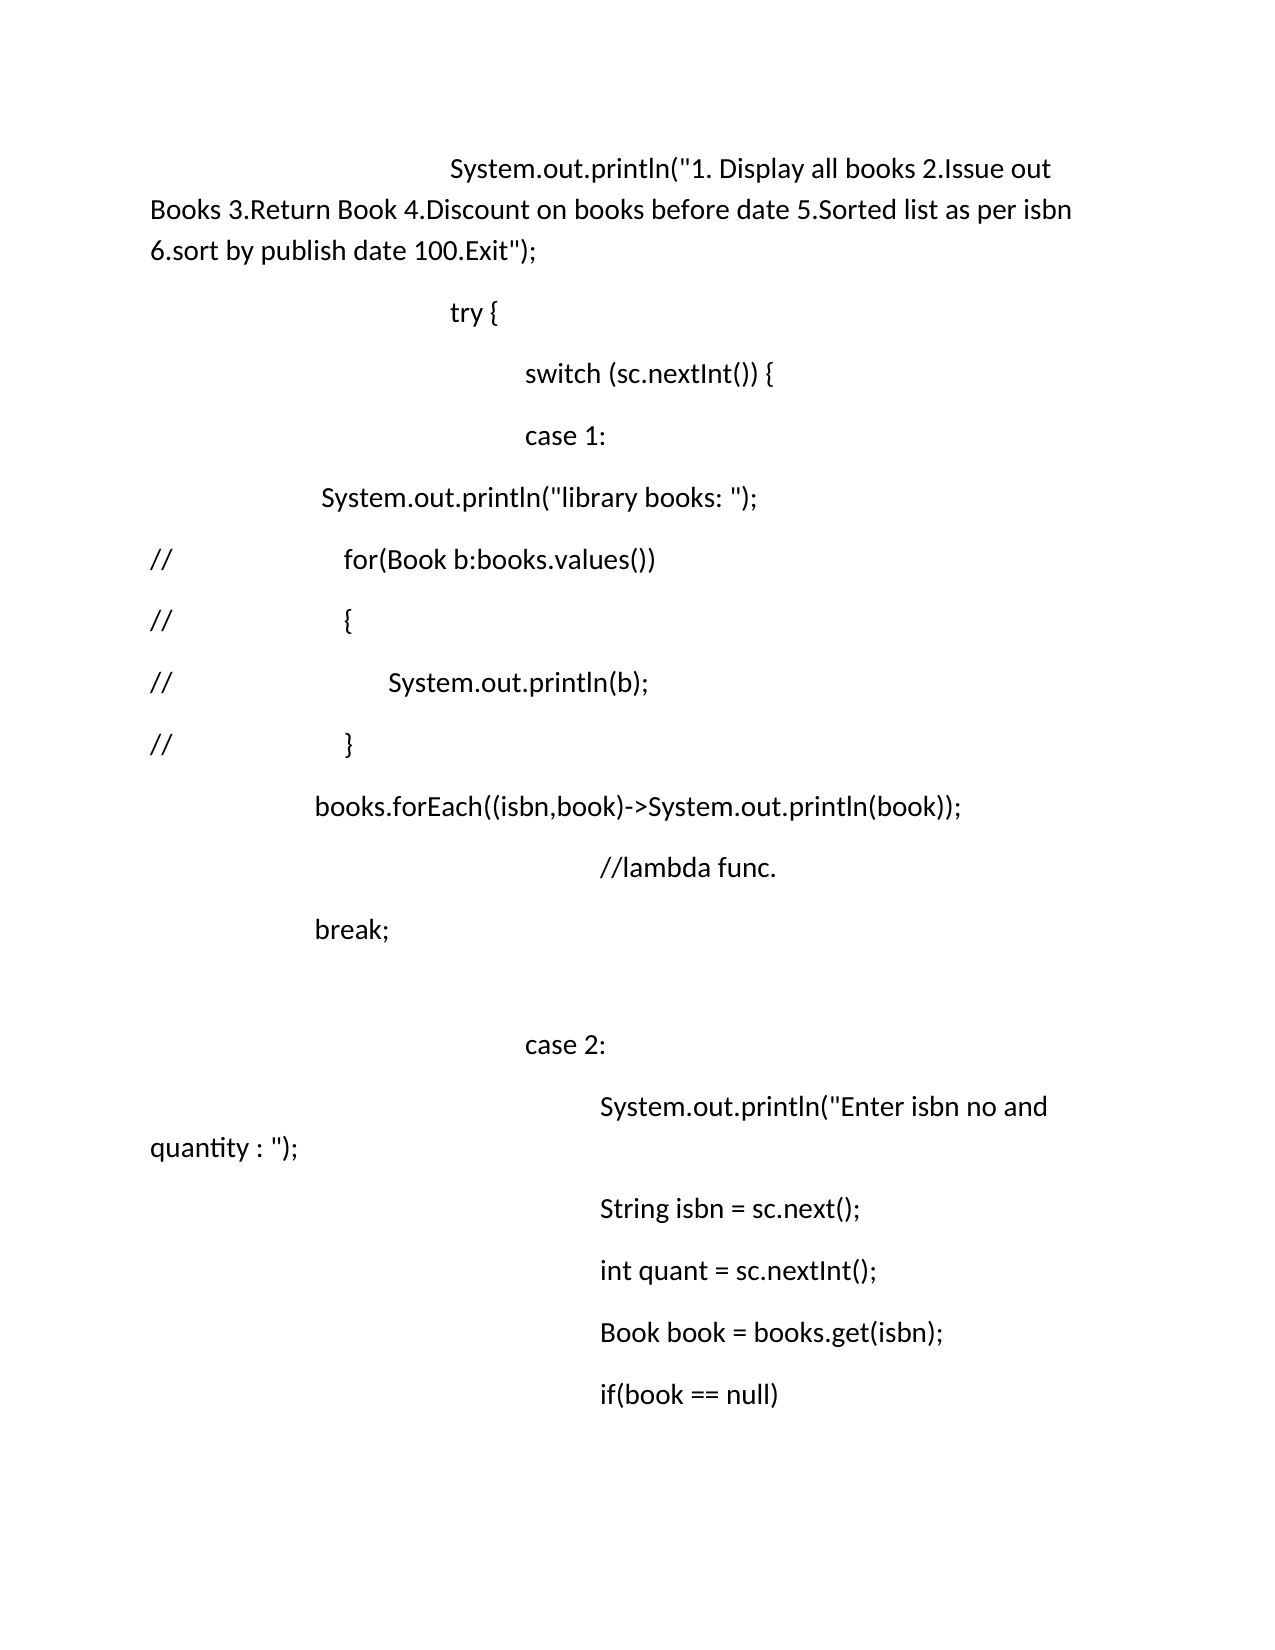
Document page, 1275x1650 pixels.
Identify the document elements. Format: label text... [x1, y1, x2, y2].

text // } [150, 726, 1125, 762]
text int quant = sc.nextInt(); [150, 1252, 1125, 1288]
text case 1: [150, 417, 1125, 453]
text System.out.println("Enter isbn no and quantity : "); [150, 1088, 1125, 1164]
text String isbn = sc.next(); [150, 1191, 1125, 1226]
text Book book = books.get(isbn); [150, 1314, 1125, 1350]
text //lambda func. [150, 849, 1125, 885]
text try { [150, 294, 1125, 329]
text System.out.println("library books: "); [150, 479, 1125, 514]
text switch (sc.nextInt()) { [150, 355, 1125, 391]
text // System.out.println(b); [150, 664, 1125, 700]
text // for(Book b:books.values()) [150, 541, 1125, 576]
text break; [150, 911, 1125, 947]
text case 2: [150, 1026, 1125, 1062]
text System.out.println("1. Display all books 2.Issue out Books 3.Return Book 4.Discount on books before date 5.Sorted list as per isbn 6.sort by publish date 100.Exit"); [150, 150, 1125, 267]
text // { [150, 602, 1125, 638]
text books.forEach((isbn,book)->System.out.println(book)); [150, 788, 1125, 823]
text if(book == null) [150, 1376, 1125, 1412]
